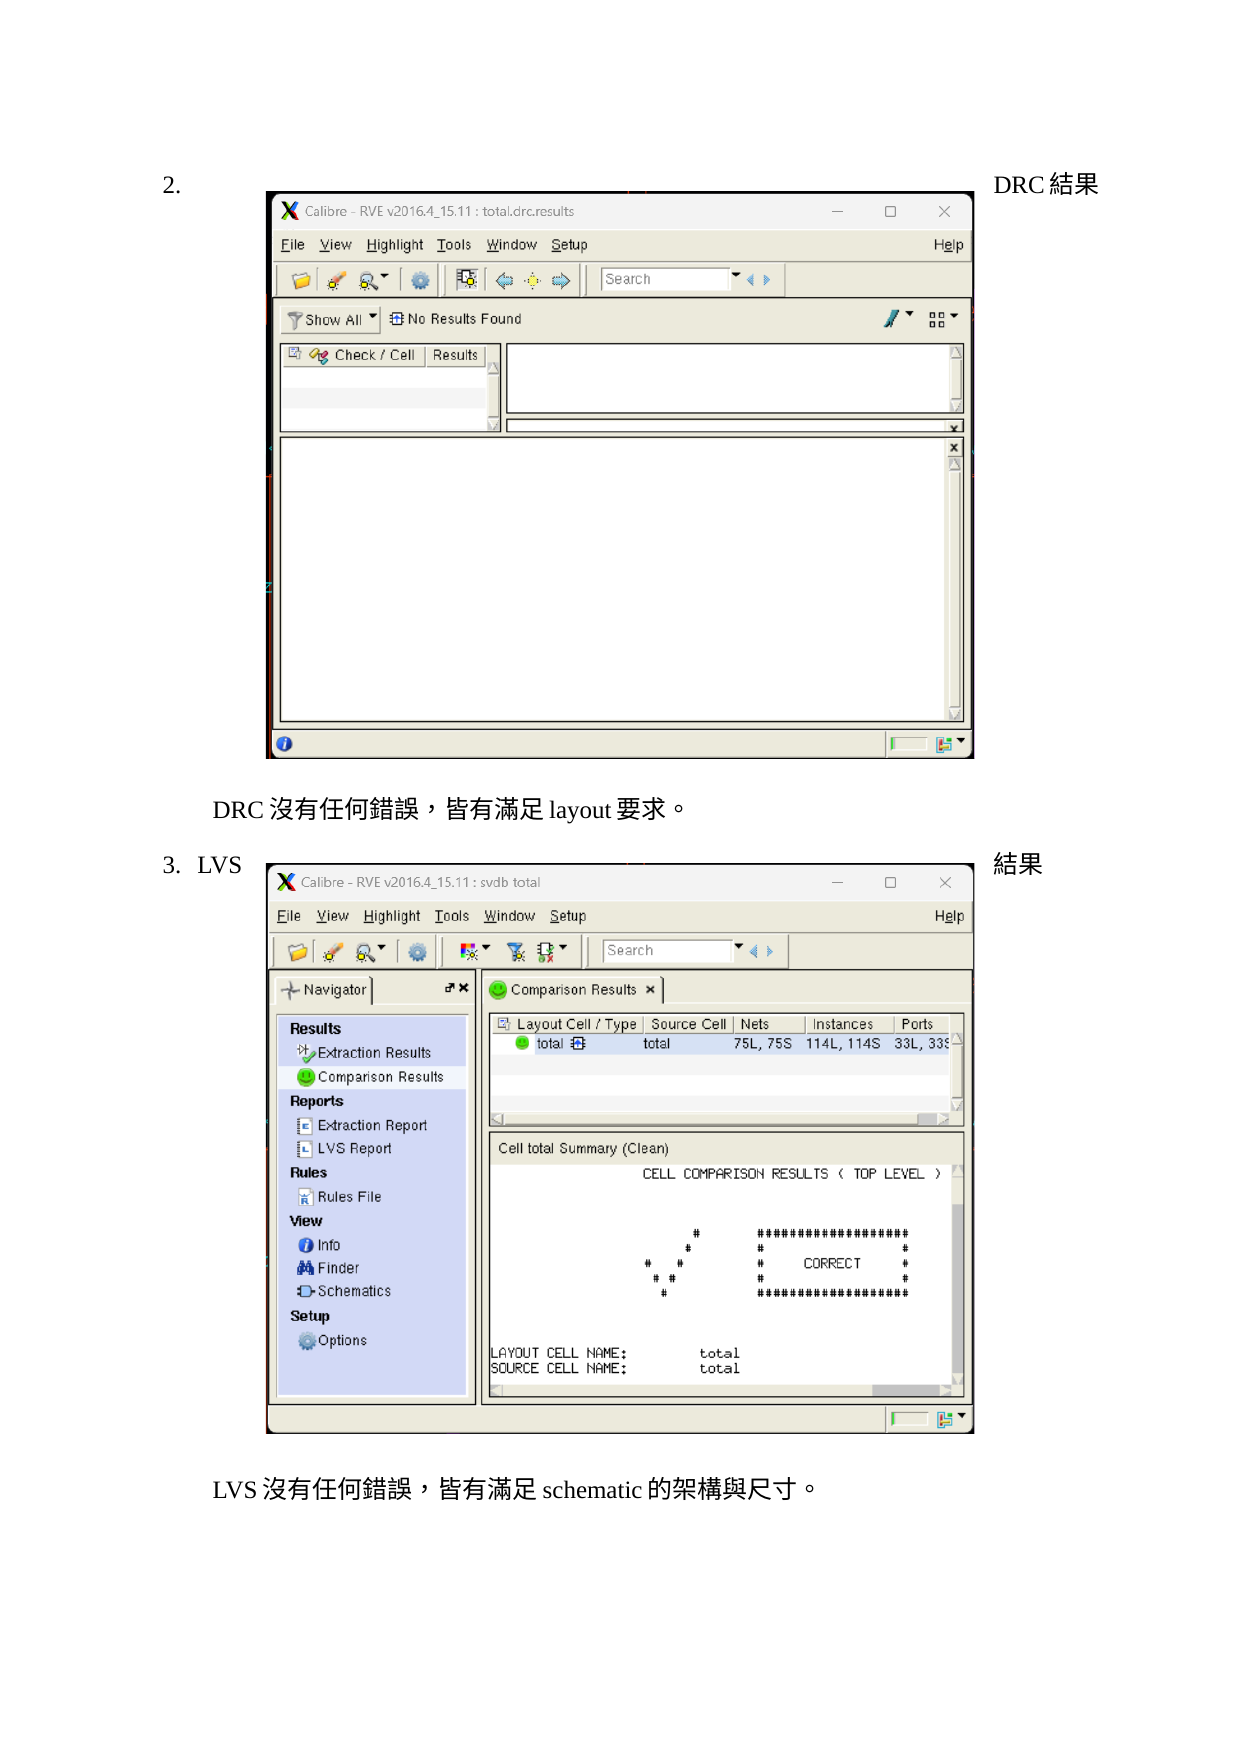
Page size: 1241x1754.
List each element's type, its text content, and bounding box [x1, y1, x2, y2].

text DRC沒有任何錯誤，皆有滿足layout要求。 [112, 789, 1128, 826]
text LVS沒有任何錯誤，皆有滿足schematic的架構與尺寸。 [162, 1469, 1128, 1506]
text 3. LVS結果 [112, 844, 1128, 881]
text 2. DRC結果 [112, 164, 1128, 201]
picture [265, 191, 975, 759]
picture [265, 863, 975, 1434]
